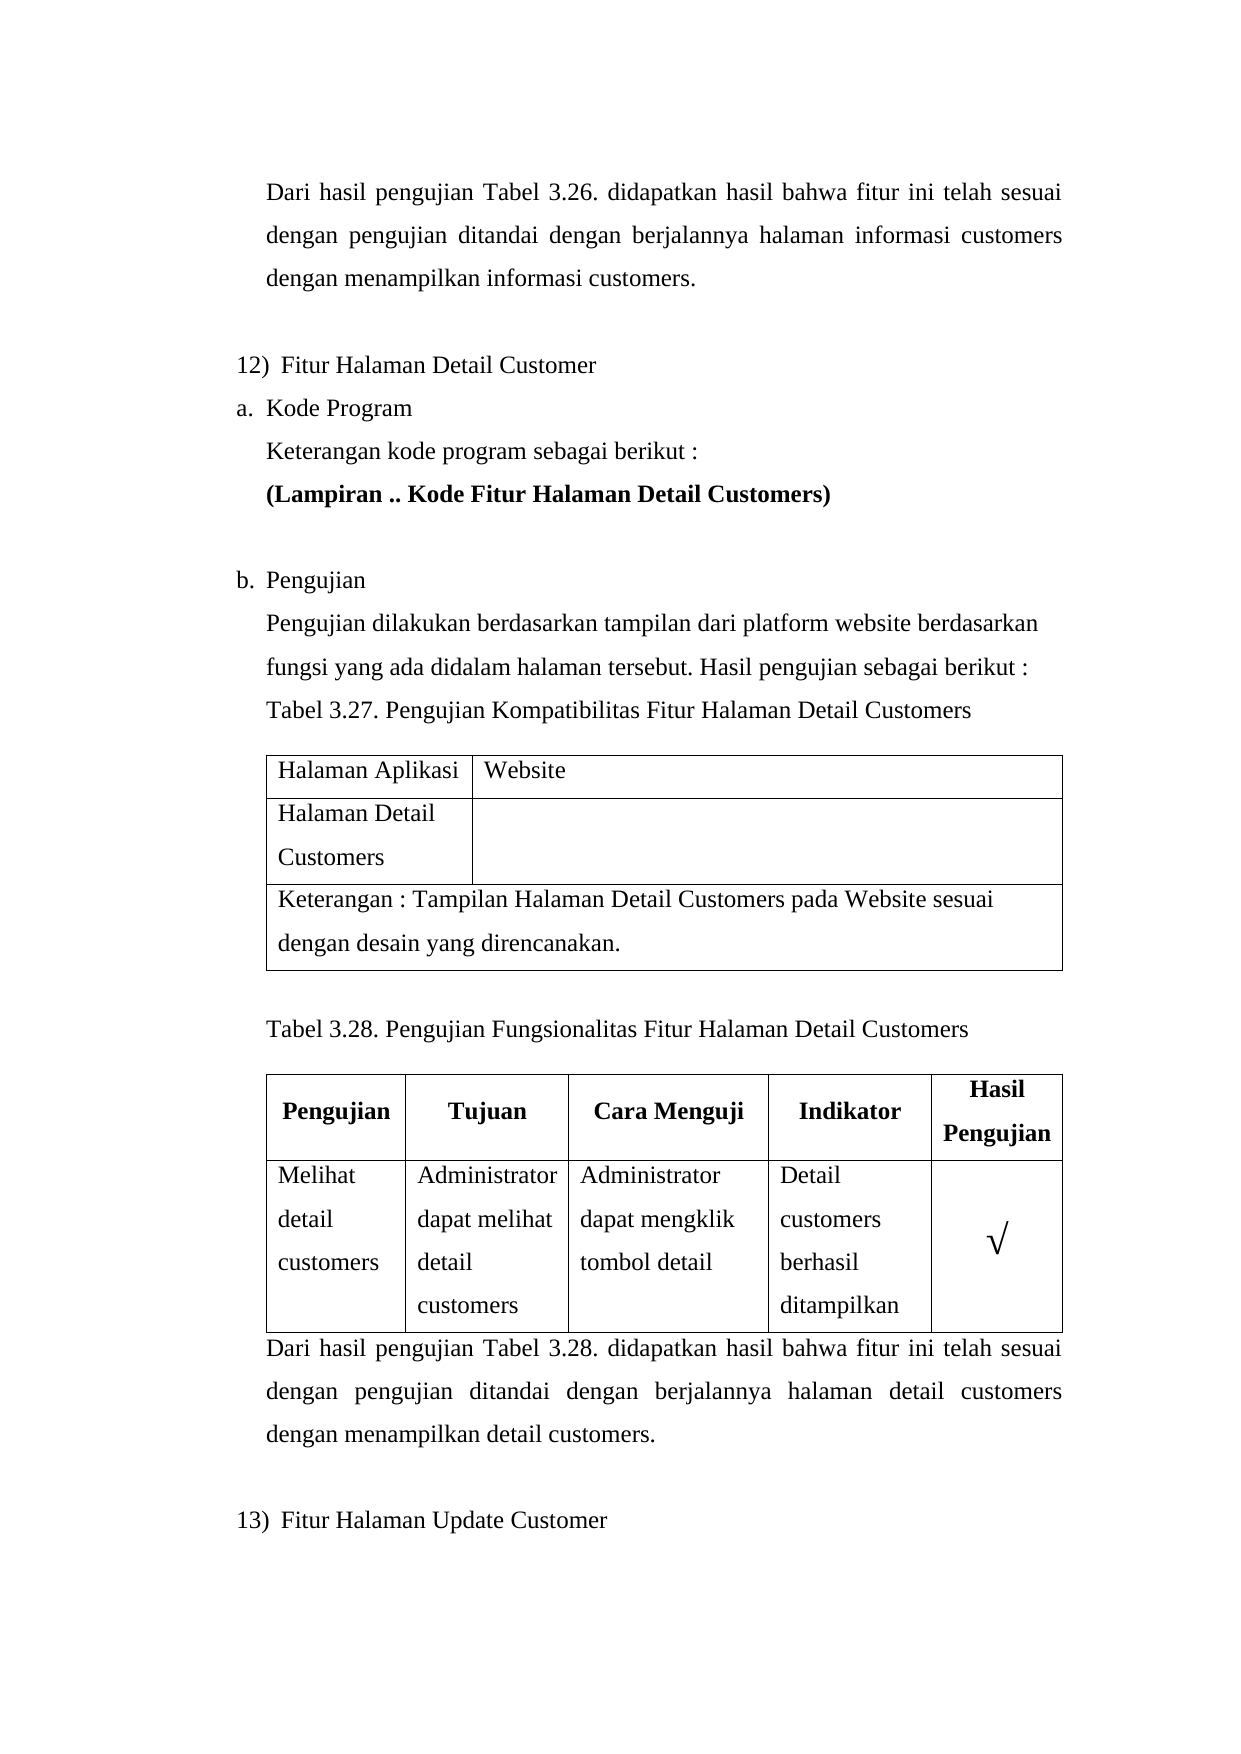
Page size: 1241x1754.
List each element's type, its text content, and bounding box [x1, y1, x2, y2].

table_header Website [473, 756, 1062, 797]
table_cell Administrator dapat melihat detail customers [406, 1161, 568, 1332]
list Fitur Halaman Detail Customer [236, 350, 1063, 378]
table_cell Keterangan : Tampilan Halaman Detail Customers pada Website sesuai dengan desain yang direncanakan. [267, 885, 1062, 969]
table_header Pengujian [267, 1075, 405, 1159]
table_cell Halaman Detail Customers [267, 799, 472, 883]
list Dari hasil pengujian Tabel 3.28. didapatkan hasil bahwa fitur ini telah sesuai dengan pengujian ditandai dengan berjalannya halaman detail customers dengan menampilkan detail customers. [266, 1333, 1063, 1448]
table_header Cara Menguji [569, 1075, 768, 1159]
table_header Halaman Aplikasi [267, 756, 472, 797]
list Pengujian dilakukan berdasarkan tampilan dari platform website berdasarkan fungsi yang ada didalam halaman tersebut. Hasil pengujian sebagai berikut : [266, 608, 1063, 680]
list Keterangan kode program sebagai berikut : [266, 436, 1063, 465]
table_cell Detail customers berhasil ditampilkan [769, 1161, 931, 1332]
list (Lampiran .. Kode Fitur Halaman Detail Customers) [266, 479, 1063, 508]
table_header Indikator [769, 1075, 931, 1159]
list Tabel 3.27. Pengujian Kompatibilitas Fitur Halaman Detail Customers [266, 695, 1063, 723]
table_cell Melihat detail customers [267, 1161, 405, 1332]
table_cell Administrator dapat mengklik tombol detail [569, 1161, 768, 1332]
list Fitur Halaman Update Customer [236, 1505, 1063, 1534]
table_cell [473, 799, 1062, 883]
table_cell √ [932, 1161, 1062, 1332]
list Tabel 3.28. Pengujian Fungsionalitas Fitur Halaman Detail Customers [266, 1014, 1063, 1042]
table_header Tujuan [406, 1075, 568, 1159]
list Kode Program [236, 393, 1063, 422]
list Pengujian [236, 565, 1063, 594]
list Dari hasil pengujian Tabel 3.26. didapatkan hasil bahwa fitur ini telah sesuai dengan pengujian ditandai dengan berjalannya halaman informasi customers dengan menampilkan informasi customers. [266, 177, 1063, 292]
table_header Hasil Pengujian [932, 1075, 1062, 1159]
